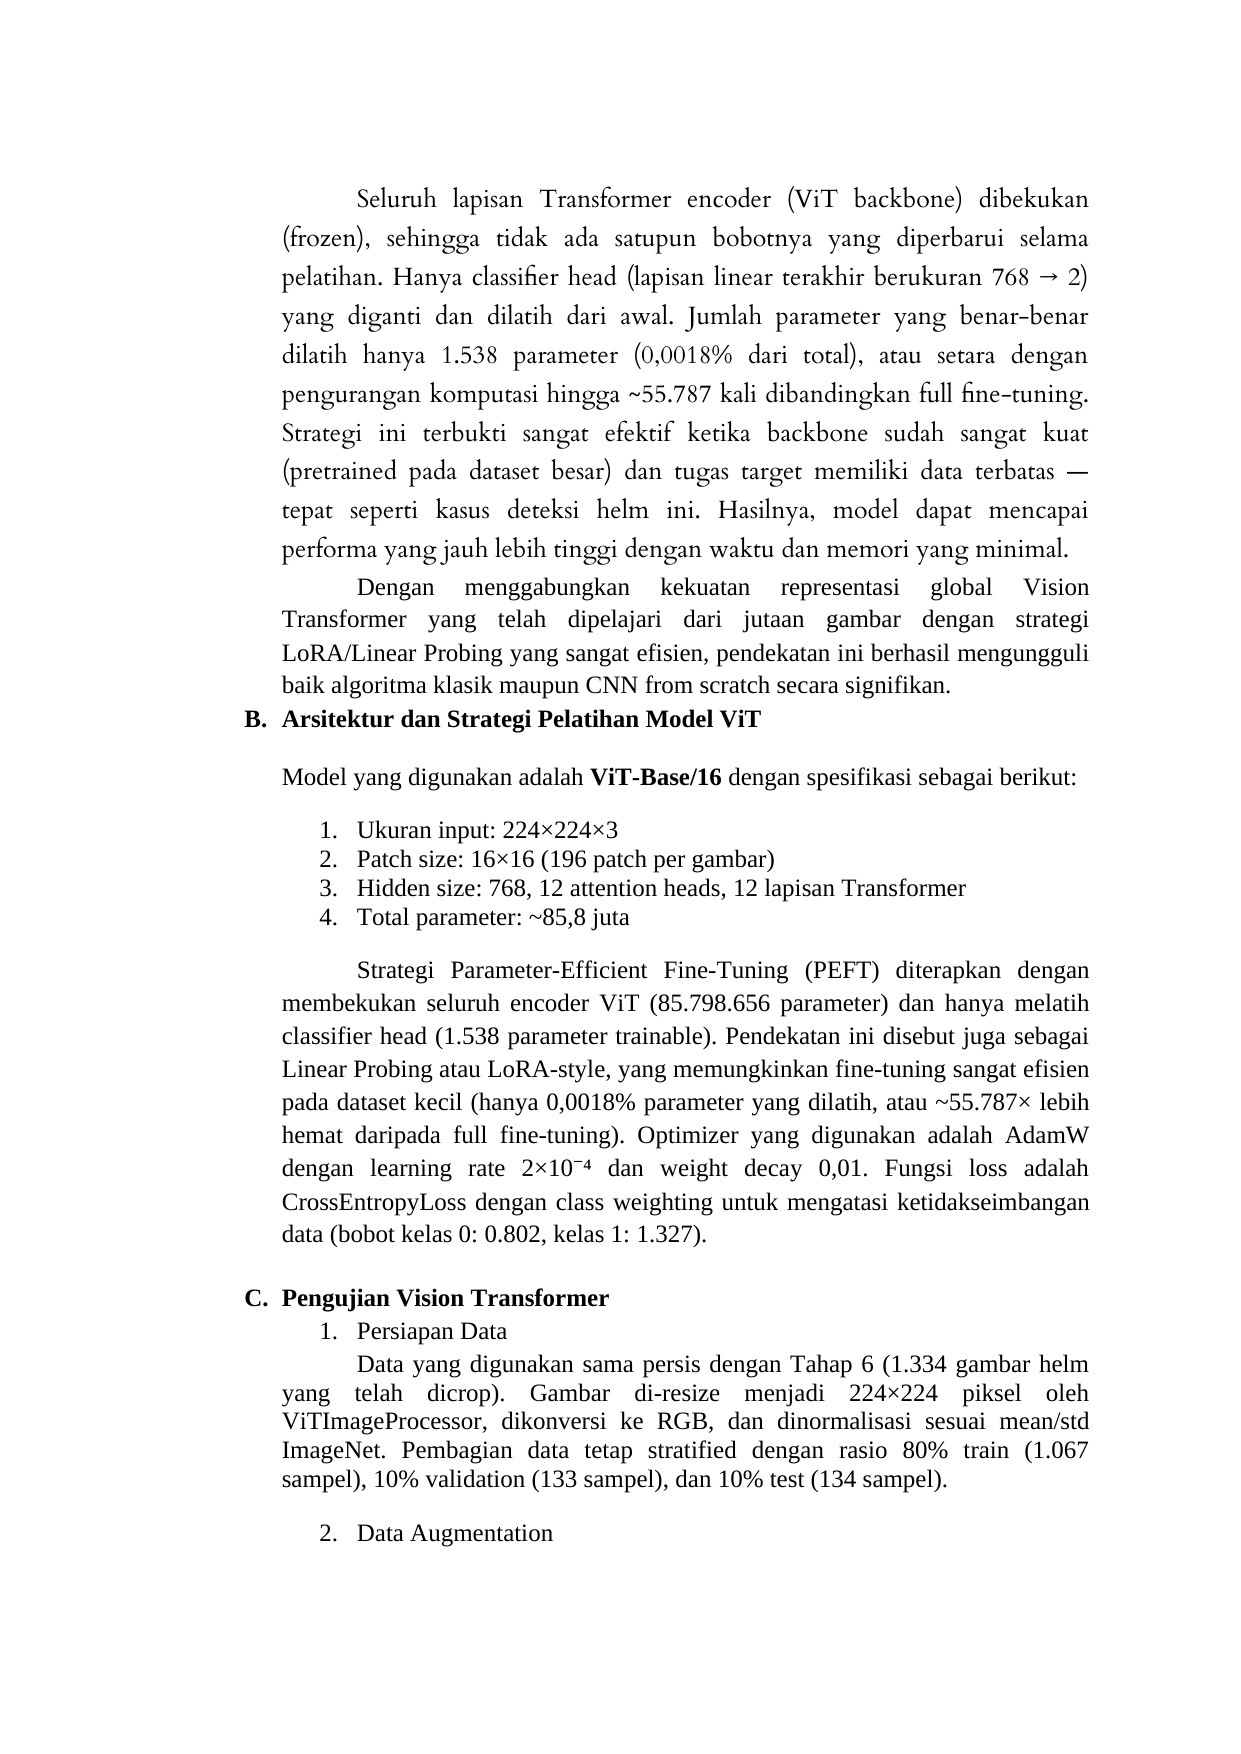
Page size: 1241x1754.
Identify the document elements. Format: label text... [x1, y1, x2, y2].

text Seluruh lapisan Transformer encoder (ViT backbone) dibekukan (frozen), sehingga tidak ada satupun bobotnya yang diperbarui selama pelatihan. Hanya classifier head (lapisan linear terakhir berukuran 768 → 2) yang diganti dan dilatih dari awal. Jumlah parameter yang benar-benar dilatih hanya 1.538 parameter (0,0018% dari total), atau setara dengan pengurangan komputasi hingga ~55.787 kali dibandingkan full fine-tuning. Strategi ini terbukti sangat efektif ketika backbone sudah sangat kuat (pretrained pada dataset besar) dan tugas target memiliki data terbatas — tepat seperti kasus deteksi helm ini. Hasilnya, model dapat mencapai performa yang jauh lebih tinggi dengan waktu dan memori yang minimal. [282, 183, 1090, 567]
list Patch size: 16×16 (196 patch per gambar) [319, 844, 1090, 873]
text Model yang digunakan adalah ViT-Base/16 dengan spesifikasi sebagai berikut: [282, 762, 1090, 790]
text Strategi Parameter-Efficient Fine-Tuning (PEFT) diterapkan dengan membekukan seluruh encoder ViT (85.798.656 parameter) dan hanya melatih classifier head (1.538 parameter trainable). Pendekatan ini disebut juga sebagai Linear Probing atau LoRA-style, yang memungkinkan fine-tuning sangat efisien pada dataset kecil (hanya 0,0018% parameter yang dilatih, atau ~55.787× lebih hemat daripada full fine-tuning). Optimizer yang digunakan adalah AdamW dengan learning rate 2×10⁻⁴ dan weight decay 0,01. Fungsi loss adalah CrossEntropyLoss dengan class weighting untuk mengatasi ketidakseimbangan data (bobot kelas 0: 0.802, kelas 1: 1.327). [282, 955, 1090, 1248]
subtitle Arsitektur dan Strategi Pelatihan Model ViT [244, 704, 1090, 732]
list Hidden size: 768, 12 attention heads, 12 lapisan Transformer [319, 873, 1090, 902]
subtitle Pengujian Vision Transformer [244, 1283, 1090, 1312]
text Data yang digunakan sama persis dengan Tahap 6 (1.334 gambar helm yang telah dicrop). Gambar di-resize menjadi 224×224 piksel oleh ViTImageProcessor, dikonversi ke RGB, dan dinormalisasi sesuai mean/std ImageNet. Pembagian data tetap stratified dengan rasio 80% train (1.067 sampel), 10% validation (133 sampel), dan 10% test (134 sampel). [282, 1349, 1090, 1493]
list Persiapan Data [319, 1316, 1090, 1344]
list Ukuran input: 224×224×3 [319, 815, 1090, 844]
list Total parameter: ~85,8 juta [319, 902, 1090, 930]
list Data Augmentation [319, 1518, 1090, 1546]
text Dengan menggabungkan kekuatan representasi global Vision Transformer yang telah dipelajari dari jutaan gambar dengan strategi LoRA/Linear Probing yang sangat efisien, pendekatan ini berhasil mengungguli baik algoritma klasik maupun CNN from scratch secara signifikan. [282, 572, 1090, 699]
